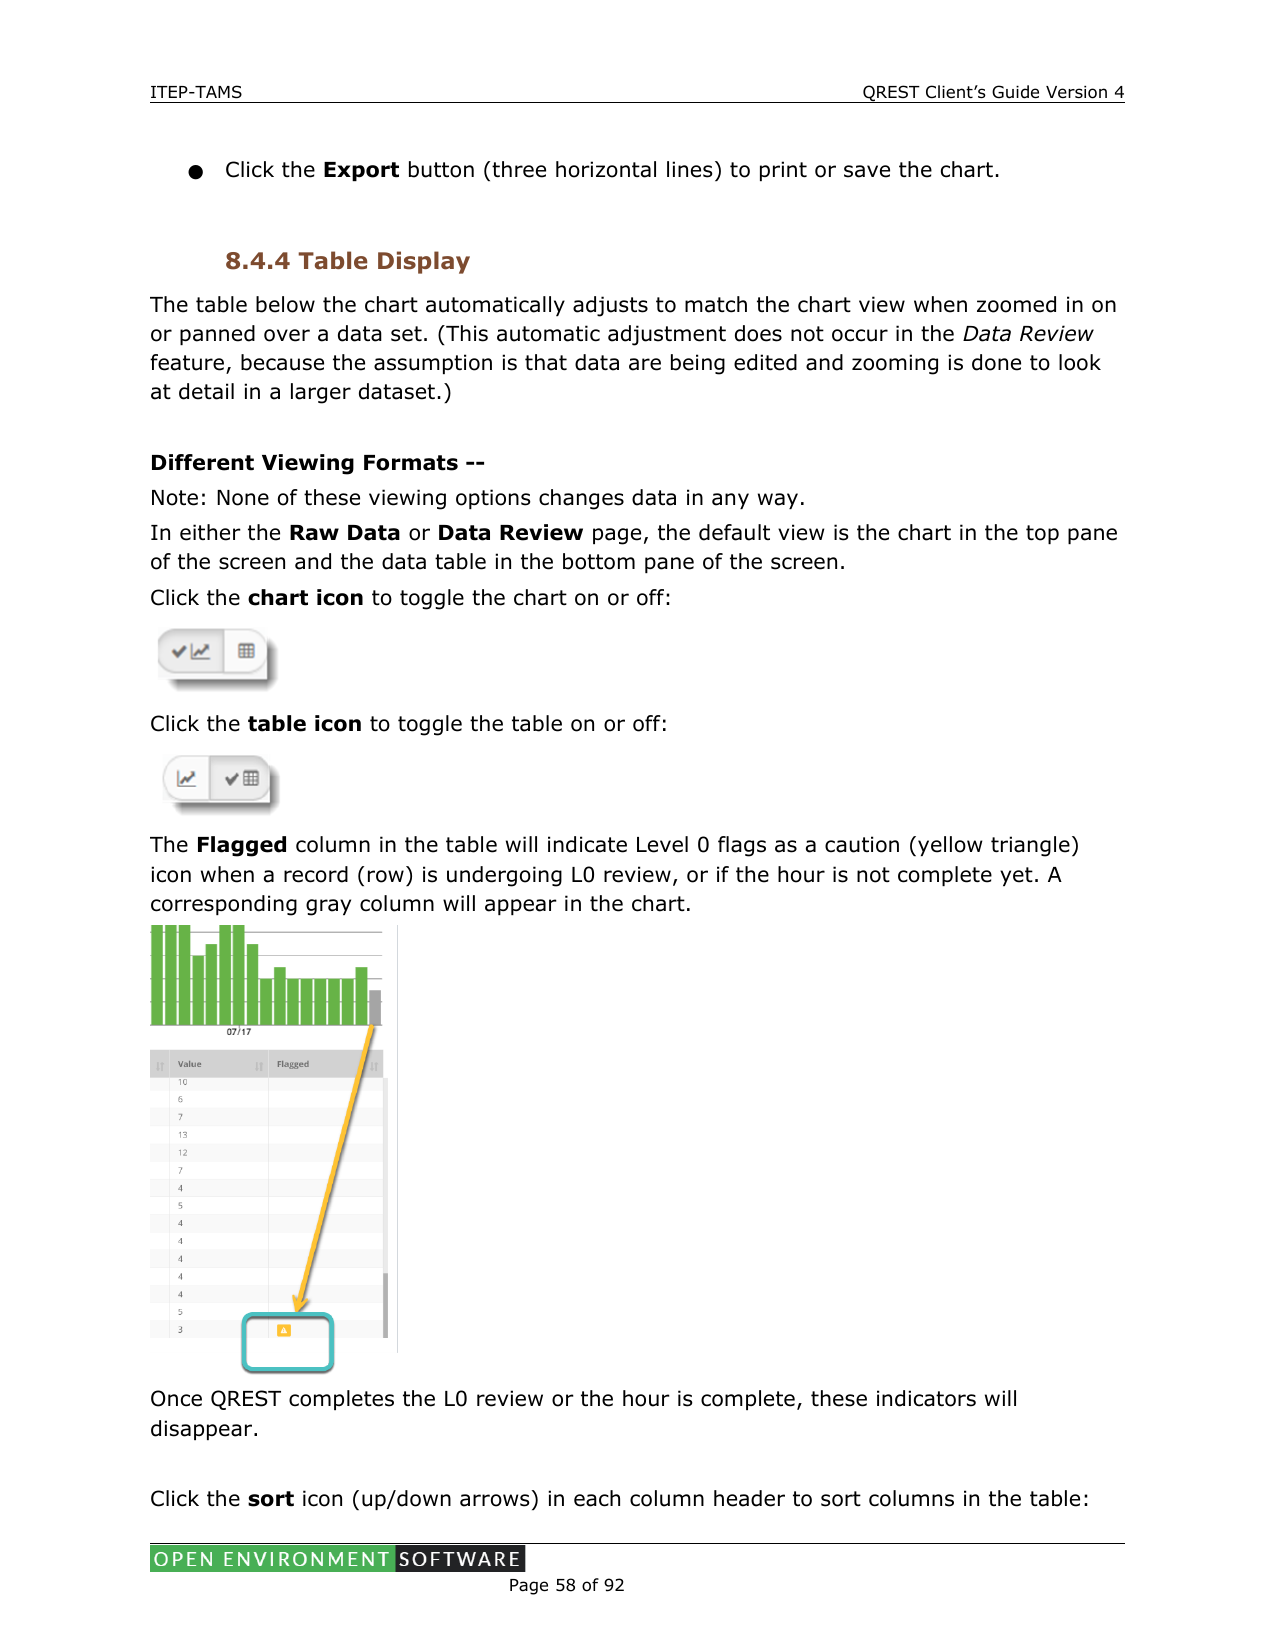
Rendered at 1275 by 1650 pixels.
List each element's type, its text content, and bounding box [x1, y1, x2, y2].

text Click the sort icon (up/down arrows) in each column header to sort columns in the table: [150, 1486, 1125, 1511]
text Note: None of these viewing options changes data in any way. [150, 484, 1125, 510]
text Click the table icon to toggle the table on or off: [150, 711, 1125, 736]
text In either the Raw Data or Data Review page, the default view is the chart in the top pane of the screen and the data table in the bottom pane of the screen. [150, 520, 1125, 574]
text Click the chart icon to toggle the chart on or off: [150, 584, 1125, 609]
picture [150, 746, 288, 818]
picture [150, 1545, 526, 1572]
subtitle 8.4.4 Table Display [225, 247, 1125, 274]
text The table below the chart automatically adjusts to match the chart view when zoomed in on or panned over a data set. (This automatic adjustment does not occur in the Data Review feature, because the assumption is that data are being edited and zooming is done to look at detail in a larger dataset.) [150, 291, 1125, 404]
text Different Viewing Formats -- [150, 449, 1125, 474]
picture [150, 925, 398, 1376]
text Once QREST completes the L0 review or the hour is complete, these indicators will disappear. [150, 1386, 1125, 1440]
list Click the Export button (three horizontal lines) to print or save the chart. [187, 150, 1125, 188]
picture [150, 619, 285, 697]
text The Flagged column in the table will indicate Level 0 flags as a caution (yellow triangle) icon when a record (row) is undergoing L0 review, or if the hour is not complete yet. A corresponding gray column will appear in the chart. [150, 832, 1125, 915]
